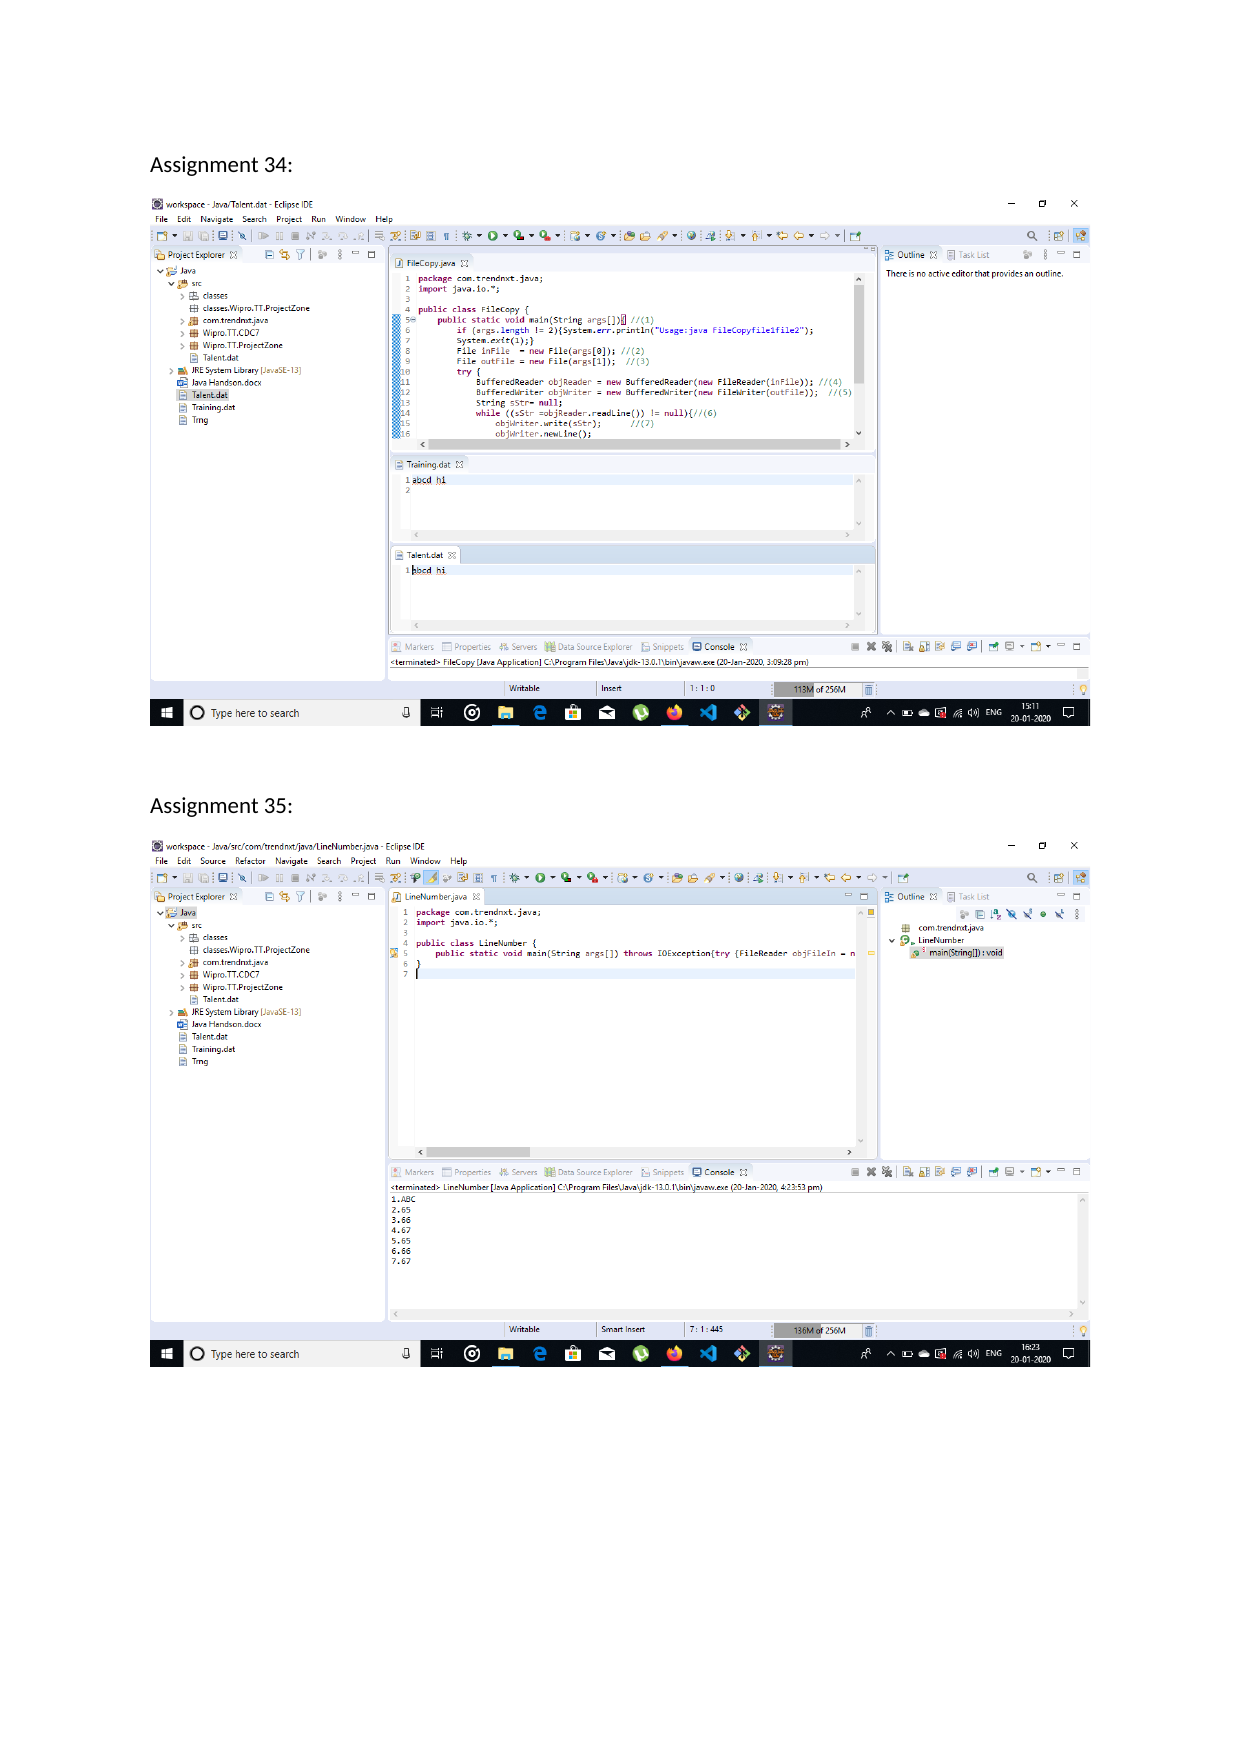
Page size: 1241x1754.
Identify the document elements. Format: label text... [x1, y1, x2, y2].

picture [150, 196, 1091, 726]
text Assignment 35: [150, 791, 1090, 819]
picture [150, 838, 1091, 1367]
text Assignment 34: [150, 150, 1090, 178]
